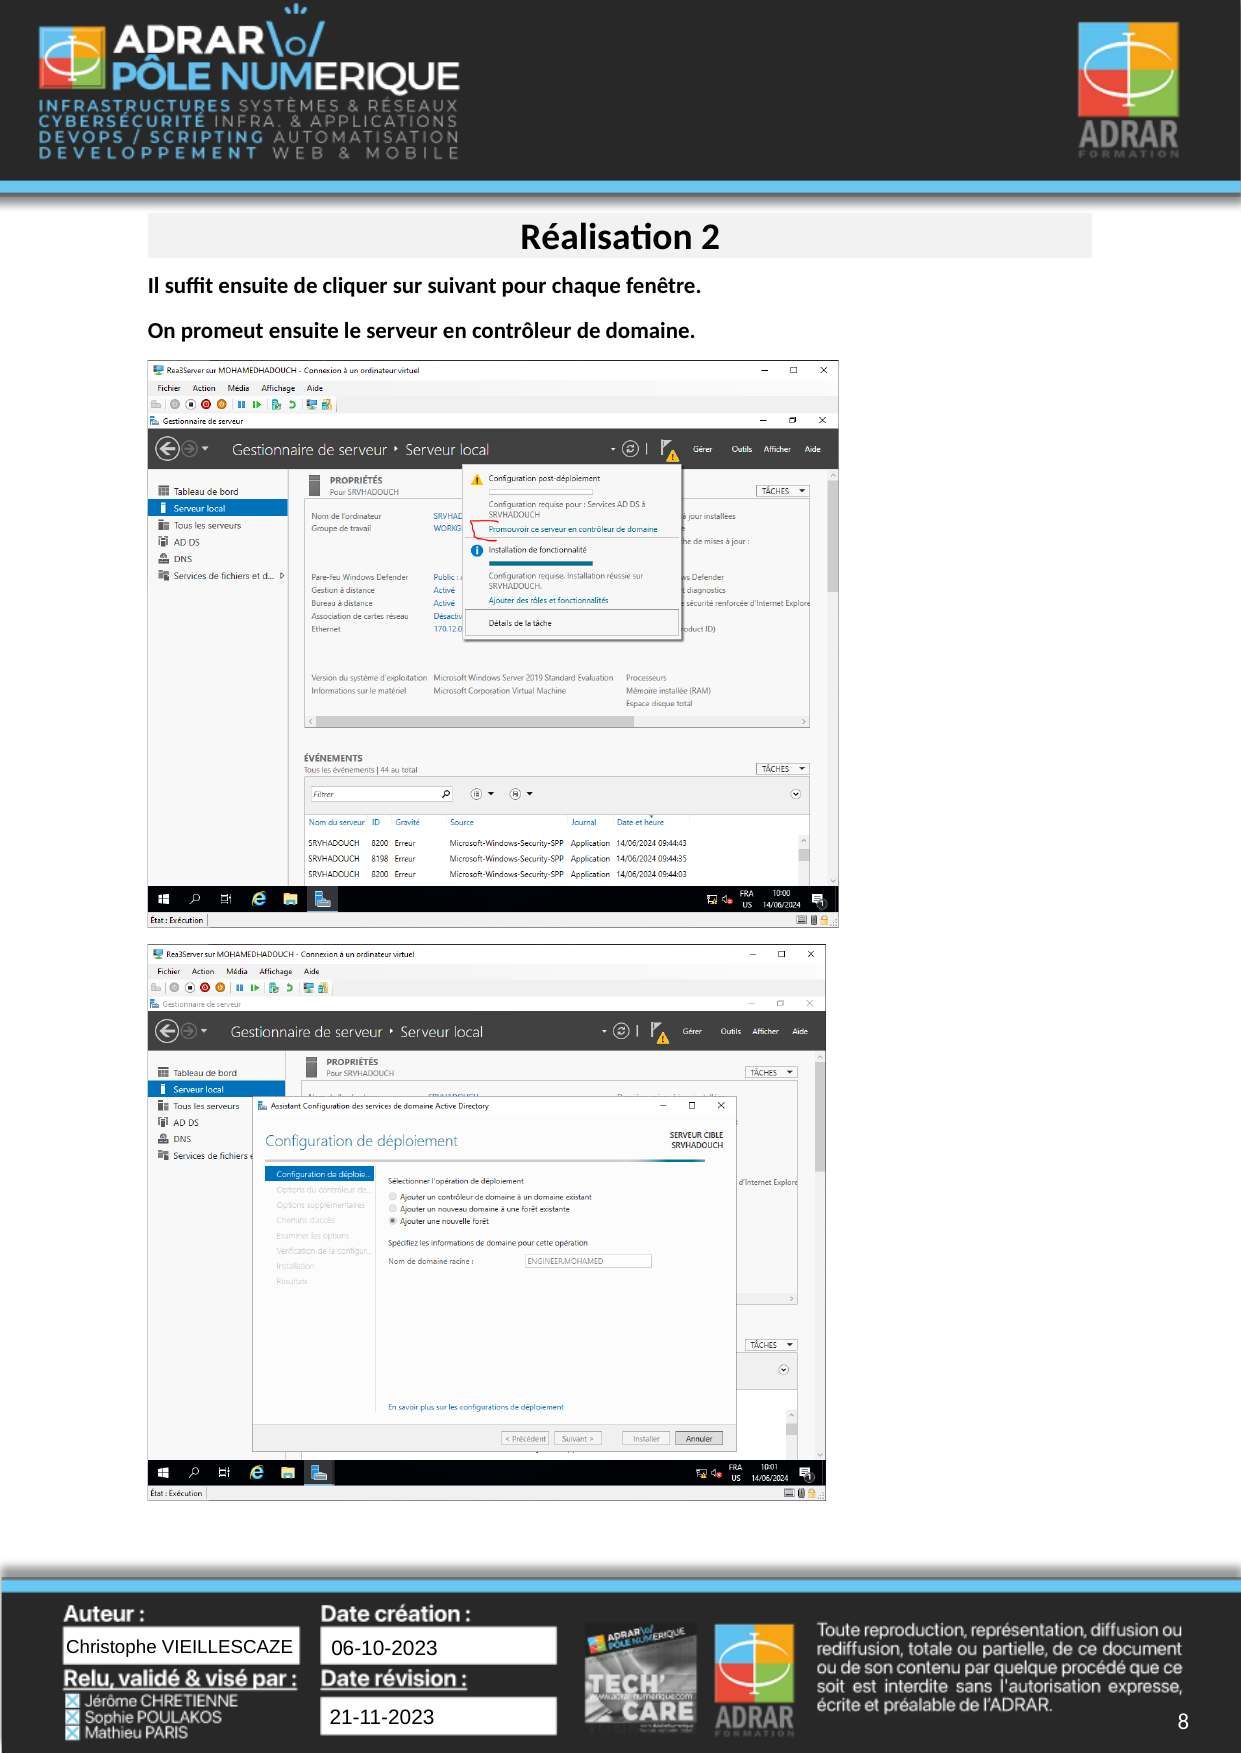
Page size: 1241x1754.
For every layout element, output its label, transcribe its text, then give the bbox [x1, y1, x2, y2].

picture [147, 944, 826, 1501]
text On promeut ensuite le serveur en contrôleur de domaine. [148, 316, 1092, 344]
text Il suffit ensuite de cliquer sur suivant pour chaque fenêtre. [148, 271, 1092, 299]
picture [1, 1577, 1241, 1753]
picture [147, 360, 839, 928]
picture [0, 0, 1241, 197]
